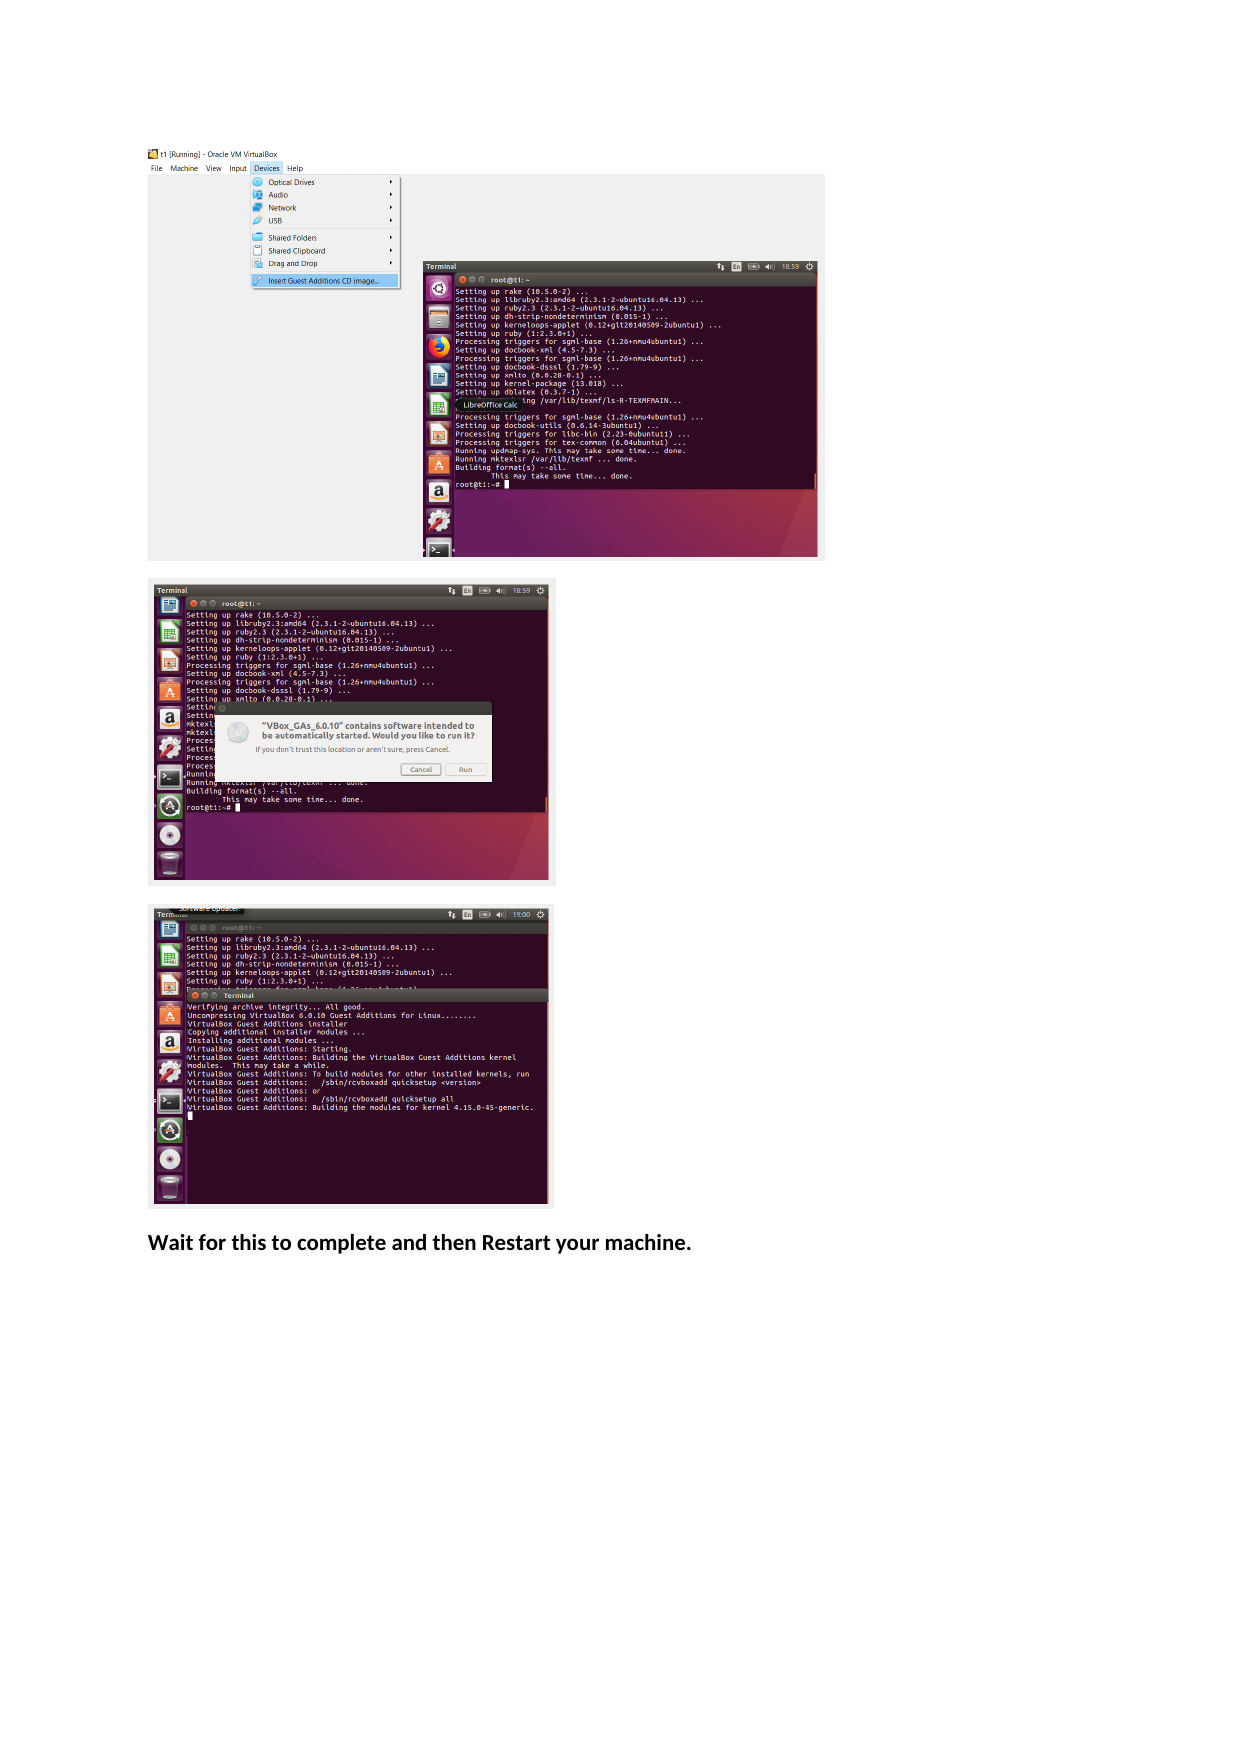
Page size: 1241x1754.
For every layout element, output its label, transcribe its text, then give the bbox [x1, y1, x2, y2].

picture [147, 578, 557, 886]
picture [147, 147, 826, 561]
text Wait for this to complete and then Restart your machine. [148, 1228, 1093, 1256]
picture [147, 904, 554, 1209]
